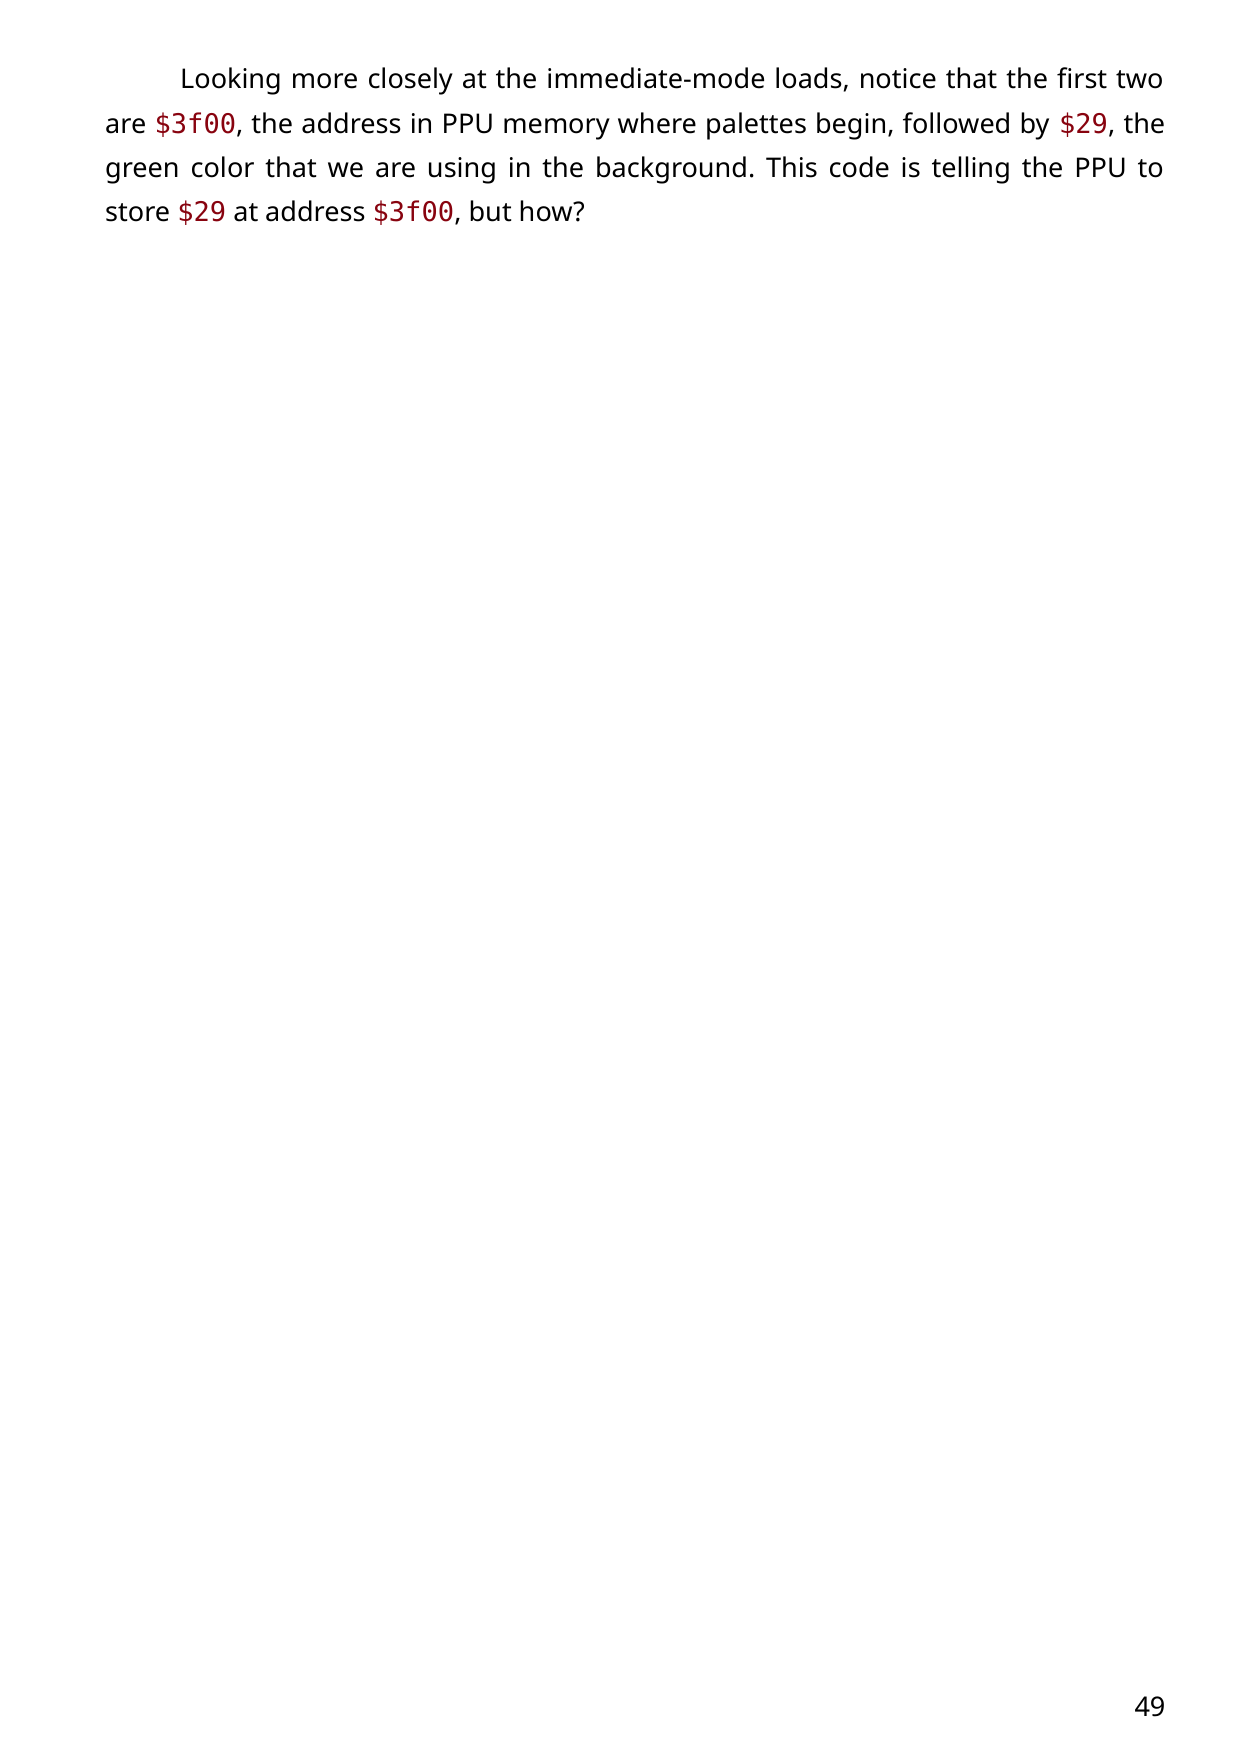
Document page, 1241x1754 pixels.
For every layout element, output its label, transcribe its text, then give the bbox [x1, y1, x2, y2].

text Looking more closely at the immediate-mode loads, notice that the first two are $3f00, the address in PPU memory where palettes begin, followed by $29, the green color that we are using in the background. This code is telling the PPU to store $29 at address $3f00, but how? [105, 60, 1165, 229]
